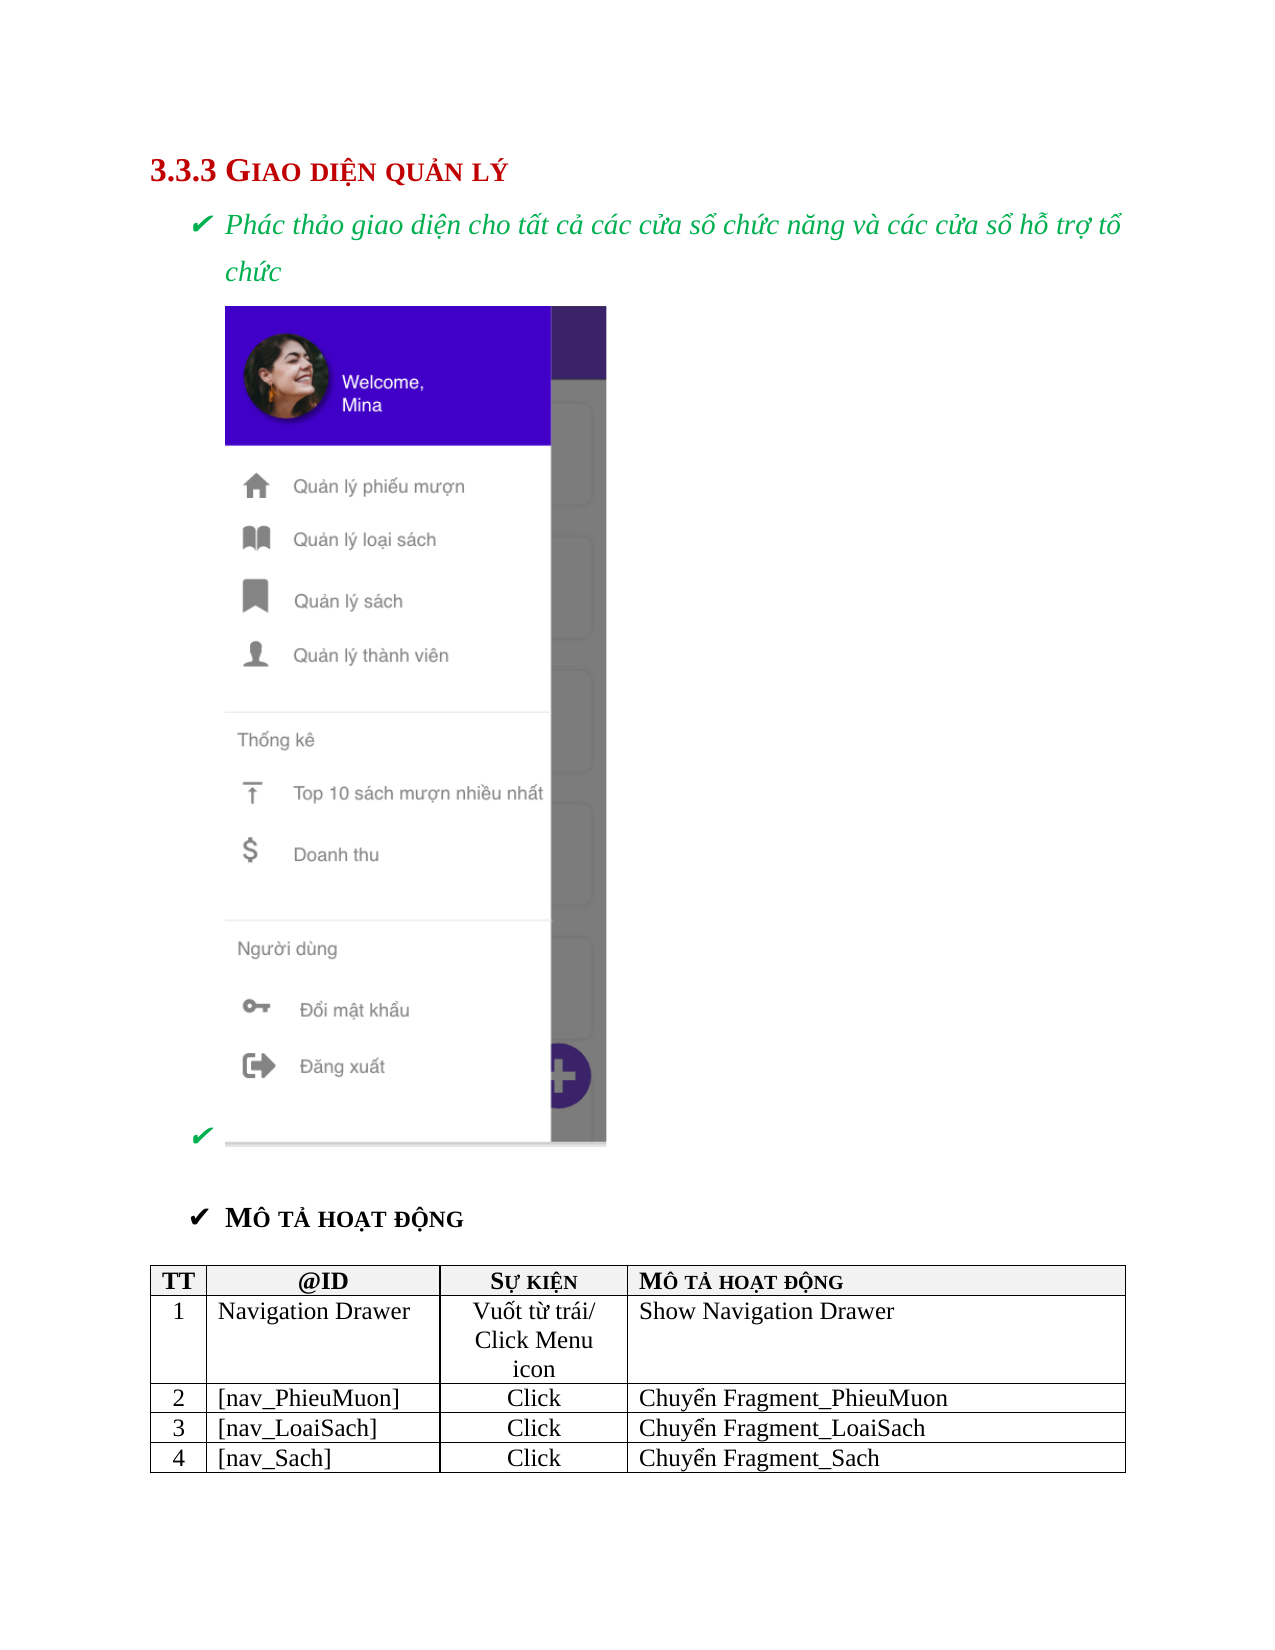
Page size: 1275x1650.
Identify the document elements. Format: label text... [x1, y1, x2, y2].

list Mô tả hoạt động [187, 1184, 1125, 1244]
table_cell [nav_PhieuMuon] [207, 1384, 439, 1412]
table_cell Vuốt từ trái/ Click Menu icon [441, 1296, 627, 1382]
table_cell Chuyển Fragment_PhieuMuon [628, 1384, 1125, 1412]
table_cell Show Navigation Drawer [628, 1296, 1125, 1382]
table_cell Chuyển Fragment_LoaiSach [628, 1413, 1125, 1442]
table_cell 1 [151, 1296, 206, 1382]
table_header Sự kiện [441, 1266, 627, 1295]
table_cell 2 [151, 1384, 206, 1412]
table_header Mô tả hoạt động [628, 1266, 1125, 1295]
table_cell 3 [151, 1413, 206, 1442]
table_cell Navigation Drawer [207, 1296, 439, 1382]
table_cell Click [441, 1413, 627, 1442]
table_cell [nav_Sach] [207, 1443, 439, 1472]
table_cell Click [441, 1443, 627, 1472]
subtitle Giao diện quản lý [150, 150, 1125, 188]
table_cell [nav_LoaiSach] [207, 1413, 439, 1442]
table_cell 4 [151, 1443, 206, 1472]
picture [225, 306, 607, 1147]
list Phác thảo giao diện cho tất cả các cửa sổ chức năng và các cửa sổ hỗ trợ tổ chức [187, 191, 1125, 287]
table_cell Chuyển Fragment_Sach [628, 1443, 1125, 1472]
table_header TT [151, 1266, 206, 1295]
table_header @ID [207, 1266, 439, 1295]
table_cell Click [441, 1384, 627, 1412]
